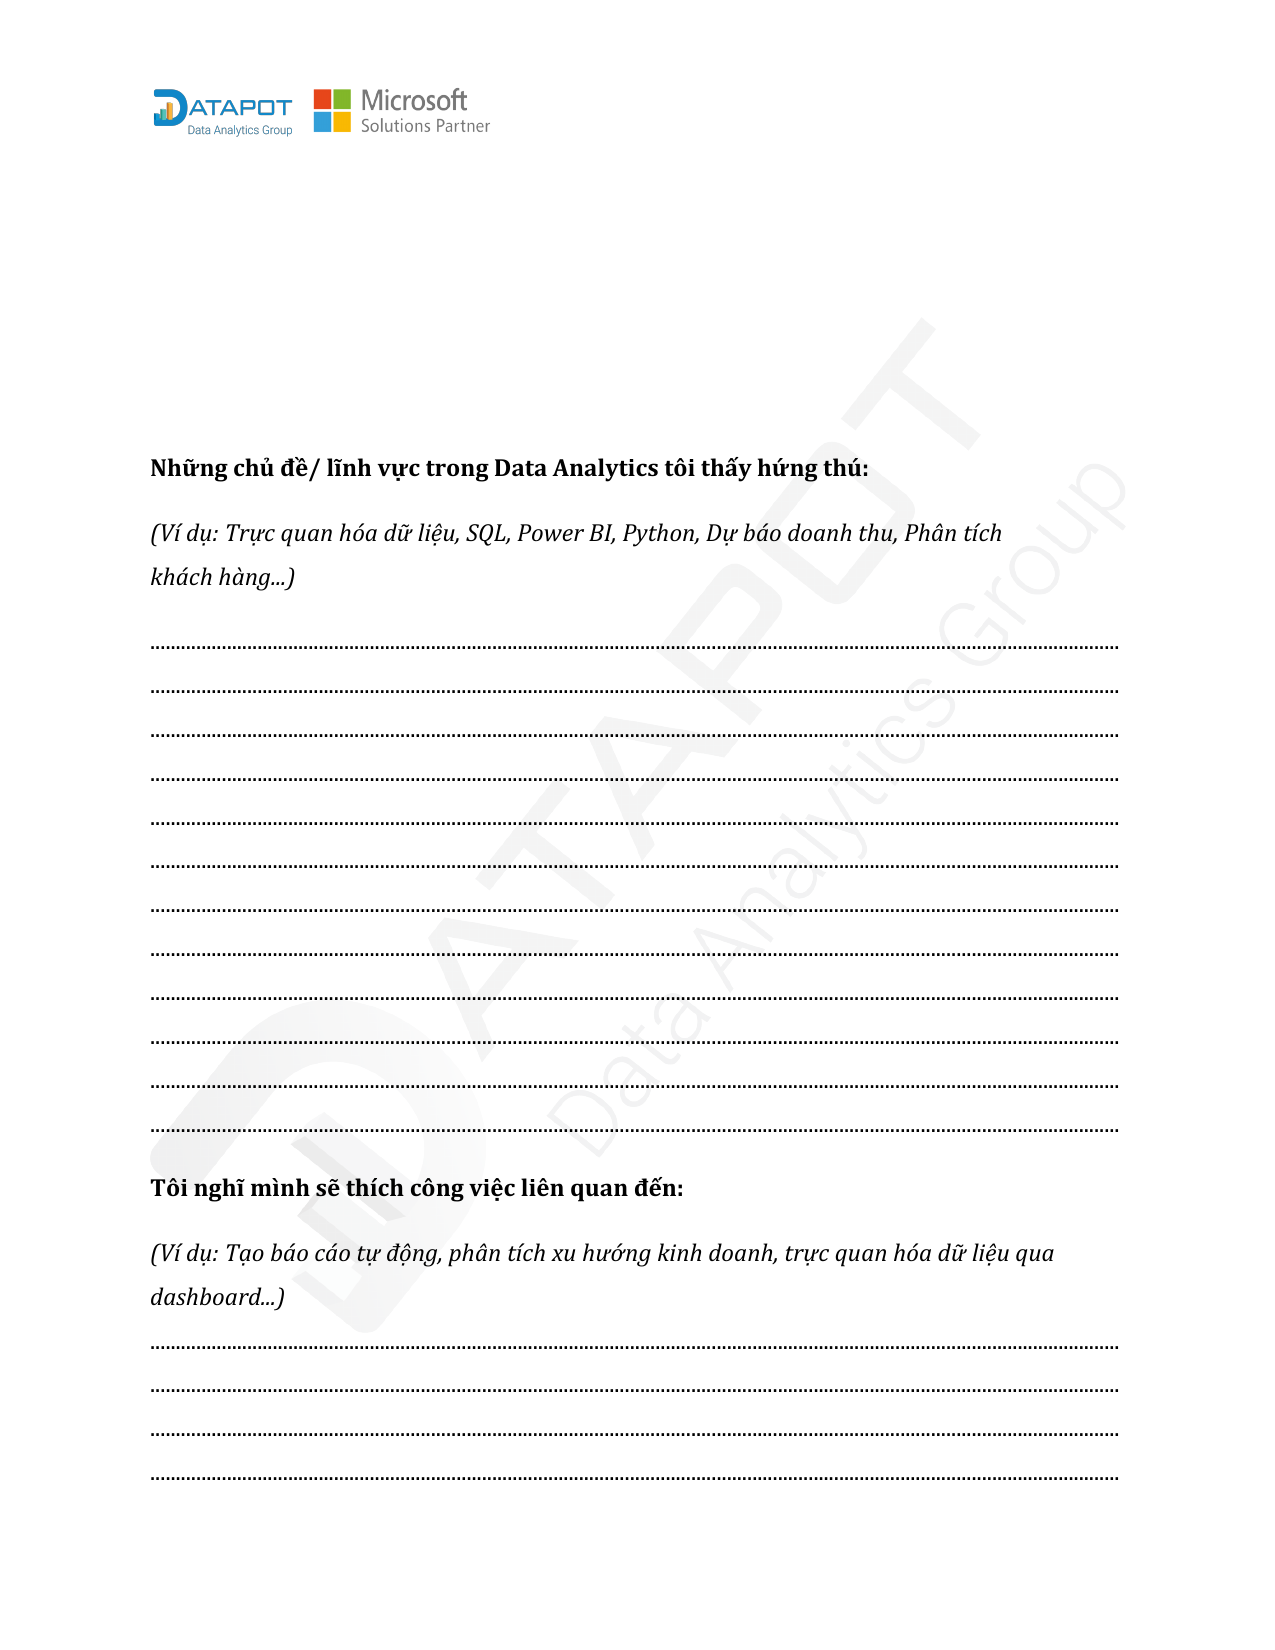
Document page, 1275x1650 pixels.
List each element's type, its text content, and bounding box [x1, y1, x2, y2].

text Những chủ đề/ lĩnh vực trong Data Analytics tôi thấy hứng thú: [150, 409, 1125, 482]
text Tôi nghĩ mình sẽ thích công việc liên quan đến: [150, 1173, 1125, 1202]
picture [150, 76, 295, 142]
picture [299, 75, 507, 142]
text (Ví dụ: Trực quan hóa dữ liệu, SQL, Power BI, Python, Dự báo doanh thu, Phân tích khách hàng...) [150, 517, 1125, 590]
text .............................................................................................................................................................................................. .............................................................................................................................................................................................. .............................................................................................................................................................................................. .............................................................................................................................................................................................. .............................................................................................................................................................................................. .............................................................................................................................................................................................. .............................................................................................................................................................................................. .............................................................................................................................................................................................. .............................................................................................................................................................................................. .............................................................................................................................................................................................. .............................................................................................................................................................................................. .............................................................................................................................................................................................. [150, 626, 1125, 1137]
picture [150, 317, 1126, 1333]
